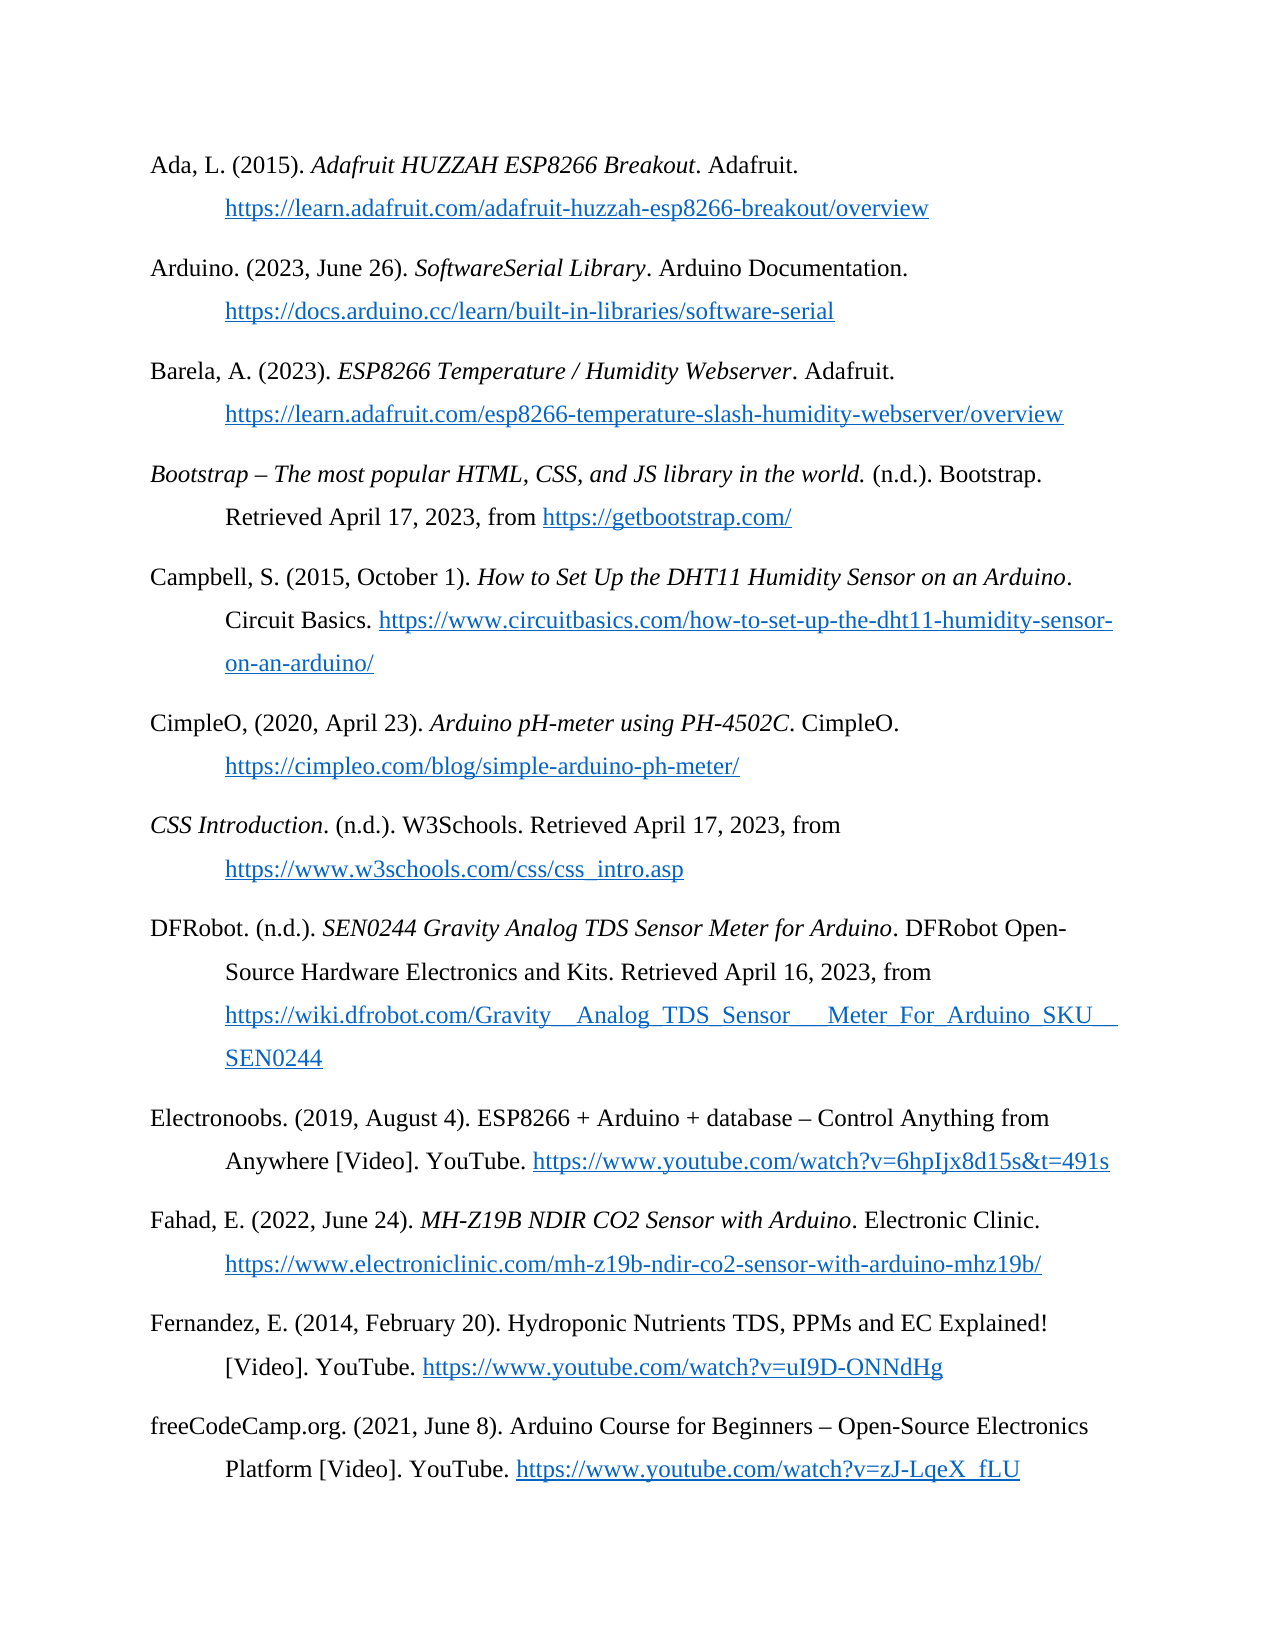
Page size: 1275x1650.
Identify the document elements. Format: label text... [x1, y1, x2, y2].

text Barela, A. (2023). ESP8266 Temperature / Humidity Webserver. Adafruit. https://learn.adafruit.com/esp8266-temperature-slash-humidity-webserver/overview [150, 356, 1125, 428]
text Arduino. (2023, June 26). SoftwareSerial Library. Arduino Documentation. https://docs.arduino.cc/learn/built-in-libraries/software-serial [150, 253, 1125, 325]
text Fernandez, E. (2014, February 20). Hydroponic Nutrients TDS, PPMs and EC Explained! [Video]. YouTube. https://www.youtube.com/watch?v=uI9D-ONNdHg [150, 1308, 1125, 1380]
text CimpleO, (2020, April 23). Arduino pH-meter using PH-4502C. CimpleO. https://cimpleo.com/blog/simple-arduino-ph-meter/ [150, 708, 1125, 779]
text Ada, L. (2015). Adafruit HUZZAH ESP8266 Breakout. Adafruit. https://learn.adafruit.com/adafruit-huzzah-esp8266-breakout/overview [150, 150, 1125, 222]
text freeCodeCamp.org. (2021, June 8). Arduino Course for Beginners – Open-Source Electronics Platform [Video]. YouTube. https://www.youtube.com/watch?v=zJ-LqeX_fLU [150, 1411, 1125, 1483]
text Fahad, E. (2022, June 24). MH-Z19B NDIR CO2 Sensor with Arduino. Electronic Clinic. https://www.electroniclinic.com/mh-z19b-ndir-co2-sensor-with-arduino-mhz19b/ [150, 1206, 1125, 1277]
text Electronoobs. (2019, August 4). ESP8266 + Arduino + database – Control Anything from Anywhere [Video]. YouTube. https://www.youtube.com/watch?v=6hpIjx8d15s&t=491s [150, 1103, 1125, 1174]
text Campbell, S. (2015, October 1). How to Set Up the DHT11 Humidity Sensor on an Arduino. Circuit Basics. https://www.circuitbasics.com/how-to-set-up-the-dht11-humidity-sensor-on-an-arduino/ [150, 562, 1125, 677]
text CSS Introduction. (n.d.). W3Schools. Retrieved April 17, 2023, from https://www.w3schools.com/css/css_intro.asp [150, 811, 1125, 882]
text DFRobot. (n.d.). SEN0244 Gravity Analog TDS Sensor Meter for Arduino. DFRobot Open-Source Hardware Electronics and Kits. Retrieved April 16, 2023, from https://wiki.dfrobot.com/Gravity__Analog_TDS_Sensor___Meter_For_Arduino_SKU__SEN0244 [150, 913, 1125, 1072]
text Bootstrap – The most popular HTML, CSS, and JS library in the world. (n.d.). Bootstrap. Retrieved April 17, 2023, from https://getbootstrap.com/ [150, 459, 1125, 531]
